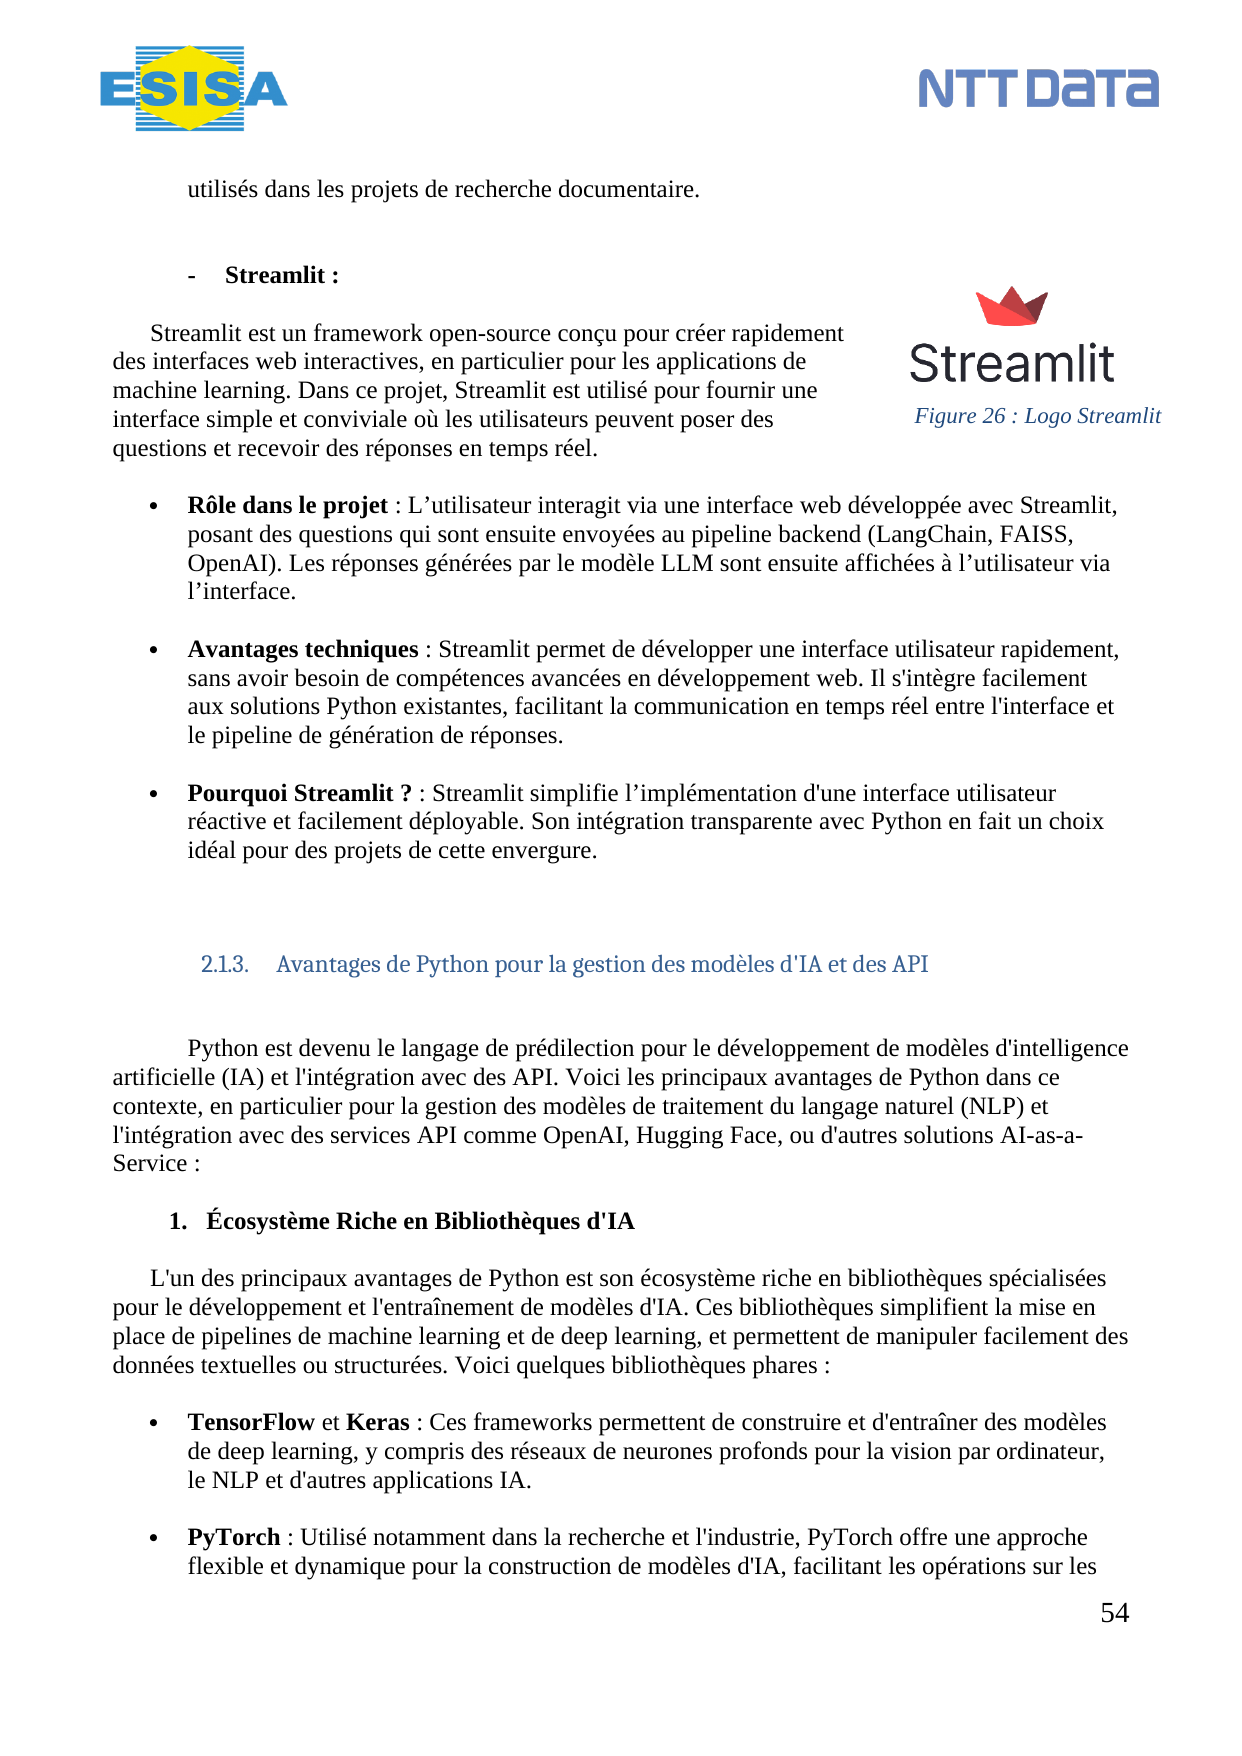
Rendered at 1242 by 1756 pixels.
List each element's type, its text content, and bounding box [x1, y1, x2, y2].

picture [881, 258, 1142, 411]
list Rôle dans le projet : L’utilisateur interagit via une interface web développée avec Streamlit, posant des questions qui sont ensuite envoyées au pipeline backend (LangChain, FAISS, OpenAI). Les réponses générées par le modèle LLM sont ensuite affichées à l’utilisateur via l’interface. [150, 490, 1129, 605]
text Python est devenu le langage de prédilection pour le développement de modèles d'intelligence artificielle (IA) et l'intégration avec des API. Voici les principaux avantages de Python dans ce contexte, en particulier pour la gestion des modèles de traitement du langage naturel (NLP) et l'intégration avec des services API comme OpenAI, Hugging Face, ou d'autres solutions AI-as-a-Service : [112, 1033, 1129, 1177]
list Streamlit : [187, 260, 881, 289]
picture [96, 8, 295, 176]
list TensorFlow et Keras : Ces frameworks permettent de construire et d'entraîner des modèles de deep learning, y compris des réseaux de neurones profonds pour la vision par ordinateur, le NLP et d'autres applications IA. [150, 1407, 1129, 1493]
picture [917, 66, 1161, 110]
list Pourquoi Streamlit ? : Streamlit simplifie l’implémentation d'une interface utilisateur réactive et facilement déployable. Son intégration transparente avec Python en fait un choix idéal pour des projets de cette envergure. [150, 778, 1129, 864]
text L'un des principaux avantages de Python est son écosystème riche en bibliothèques spécialisées pour le développement et l'entraînement de modèles d'IA. Ces bibliothèques simplifient la mise en place de pipelines de machine learning et de deep learning, et permettent de manipuler facilement des données textuelles ou structurées. Voici quelques bibliothèques phares : [112, 1263, 1129, 1378]
subtitle Avantages de Python pour la gestion des modèles d'IA et des API [201, 949, 1129, 978]
list Avantages techniques : Streamlit permet de développer une interface utilisateur rapidement, sans avoir besoin de compétences avancées en développement web. Il s'intègre facilement aux solutions Python existantes, facilitant la communication en temps réel entre l'interface et le pipeline de génération de réponses. [150, 634, 1129, 749]
list Écosystème Riche en Bibliothèques d'IA [169, 1206, 1129, 1235]
text Streamlit est un framework open-source conçu pour créer rapidement des interfaces web interactives, en particulier pour les applications de machine learning. Dans ce projet, Streamlit est utilisé pour fournir une interface simple et conviviale où les utilisateurs peuvent poser des questions et recevoir des réponses en temps réel. [112, 318, 1129, 461]
